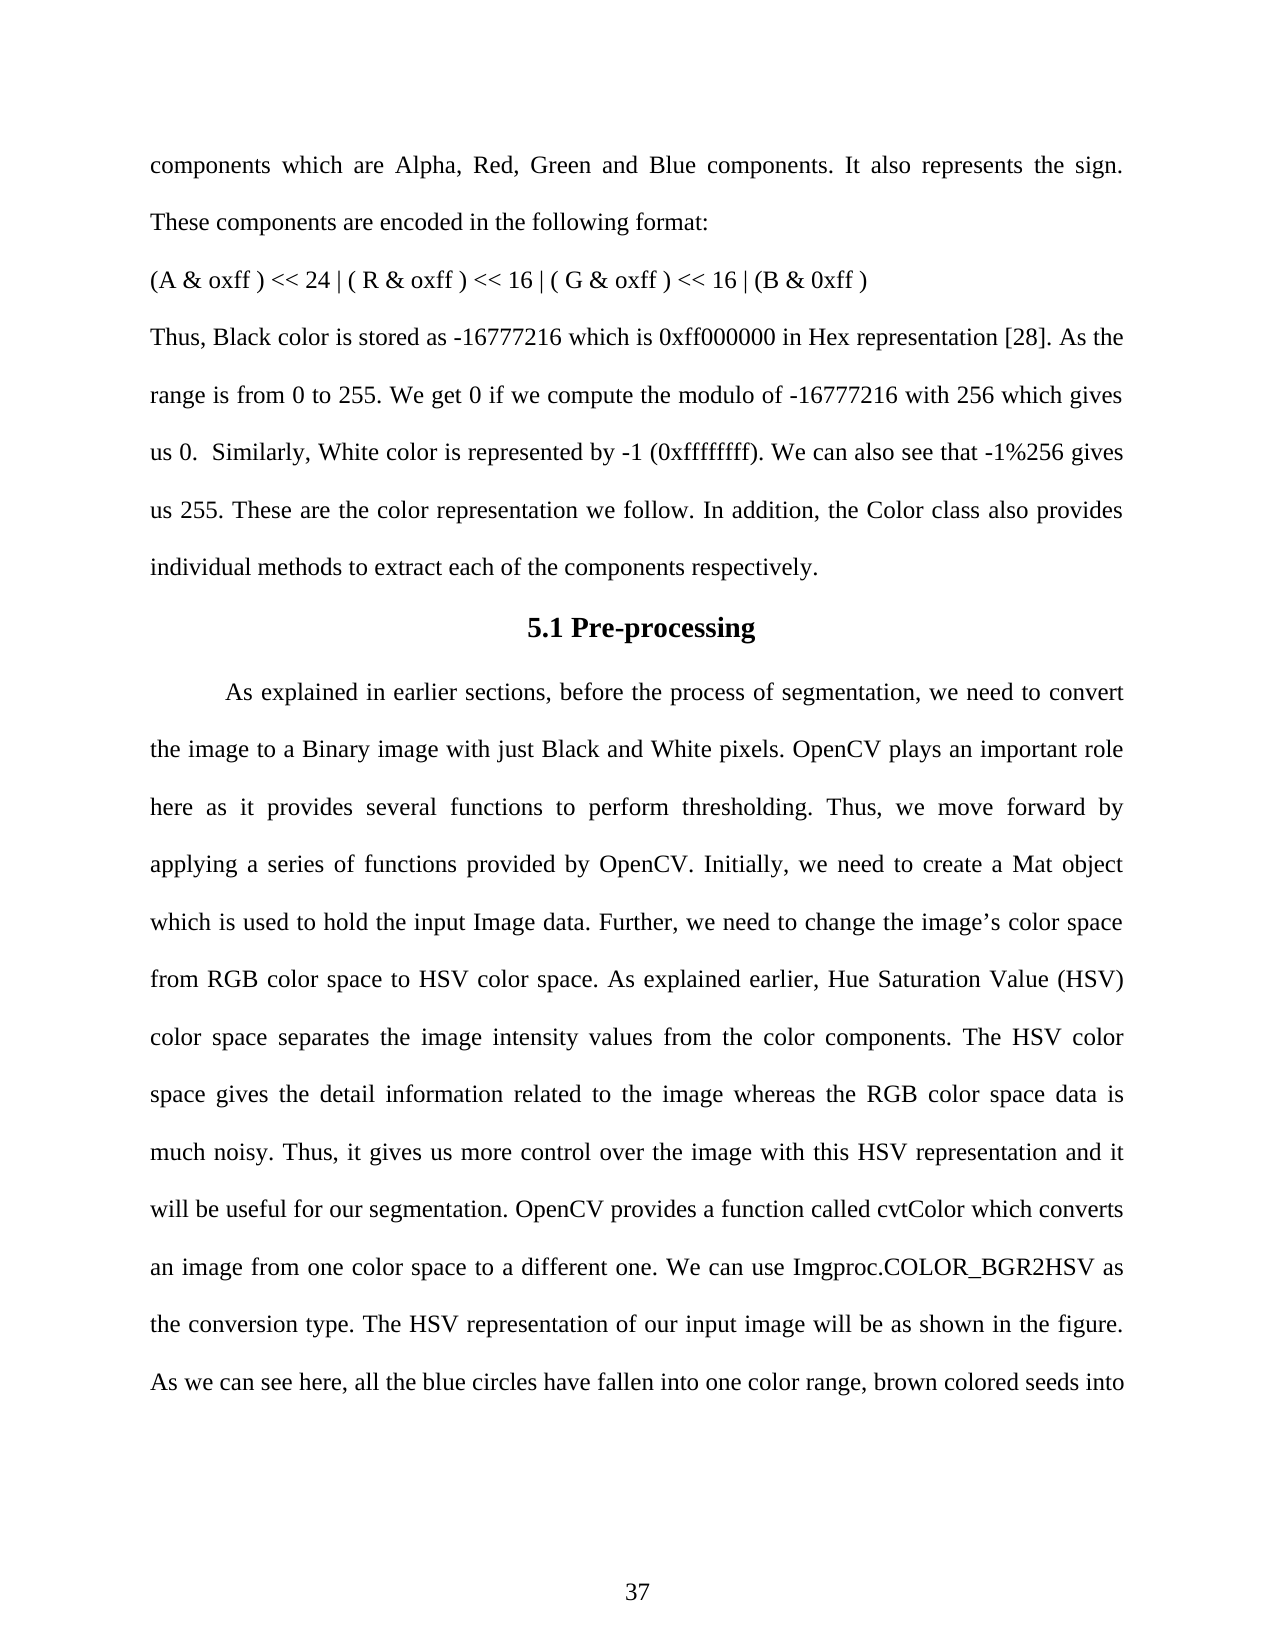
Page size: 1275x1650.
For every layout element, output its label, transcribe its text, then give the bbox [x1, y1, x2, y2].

subtitle 5.1 Pre-processing [150, 610, 1125, 643]
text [150, 150, 1125, 236]
text (A & oxff ) << 24 | ( R & oxff ) << 16 | ( G & oxff ) << 16 | (B & 0xff ) [150, 265, 1125, 294]
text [150, 677, 1125, 1396]
text Thus, Black color is stored as -16777216 which is 0xff000000 in Hex representation [28]. As the range is from 0 to 255. We get 0 if we compute the modulo of -16777216 with 256 which gives us 0. Similarly, White color is represented by -1 (0xffffffff). We can also see that -1%256 gives us 255. These are the color representation we follow. In addition, the Color class also provides individual methods to extract each of the components respectively. [150, 322, 1125, 581]
